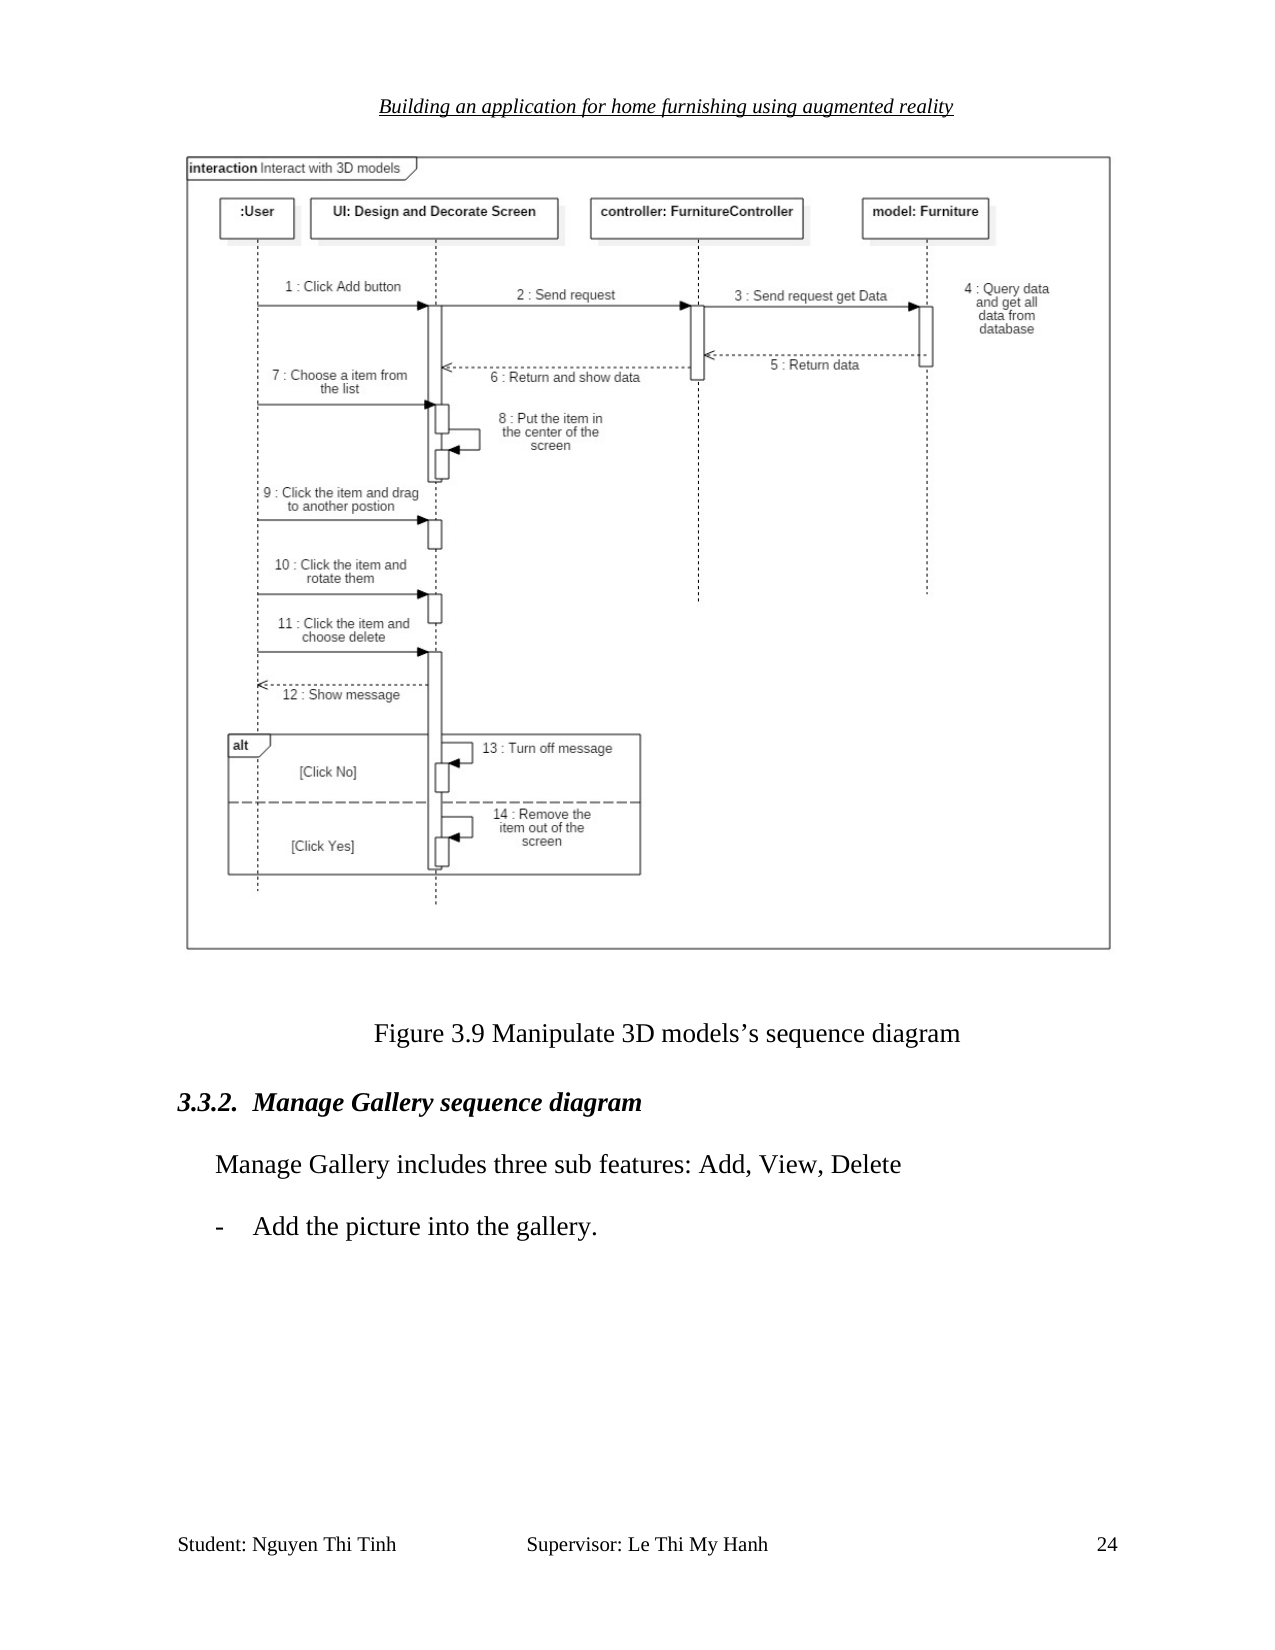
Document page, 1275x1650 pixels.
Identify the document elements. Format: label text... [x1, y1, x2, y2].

text Manage Gallery includes three sub features: Add, View, Delete [177, 1148, 1120, 1179]
picture [177, 147, 1151, 990]
list Add the picture into the gallery. [215, 1210, 1120, 1242]
list Manage Gallery sequence diagram [177, 1086, 1120, 1117]
text Figure 3.9 Manipulate 3D models’s sequence diagram [177, 1017, 1157, 1048]
